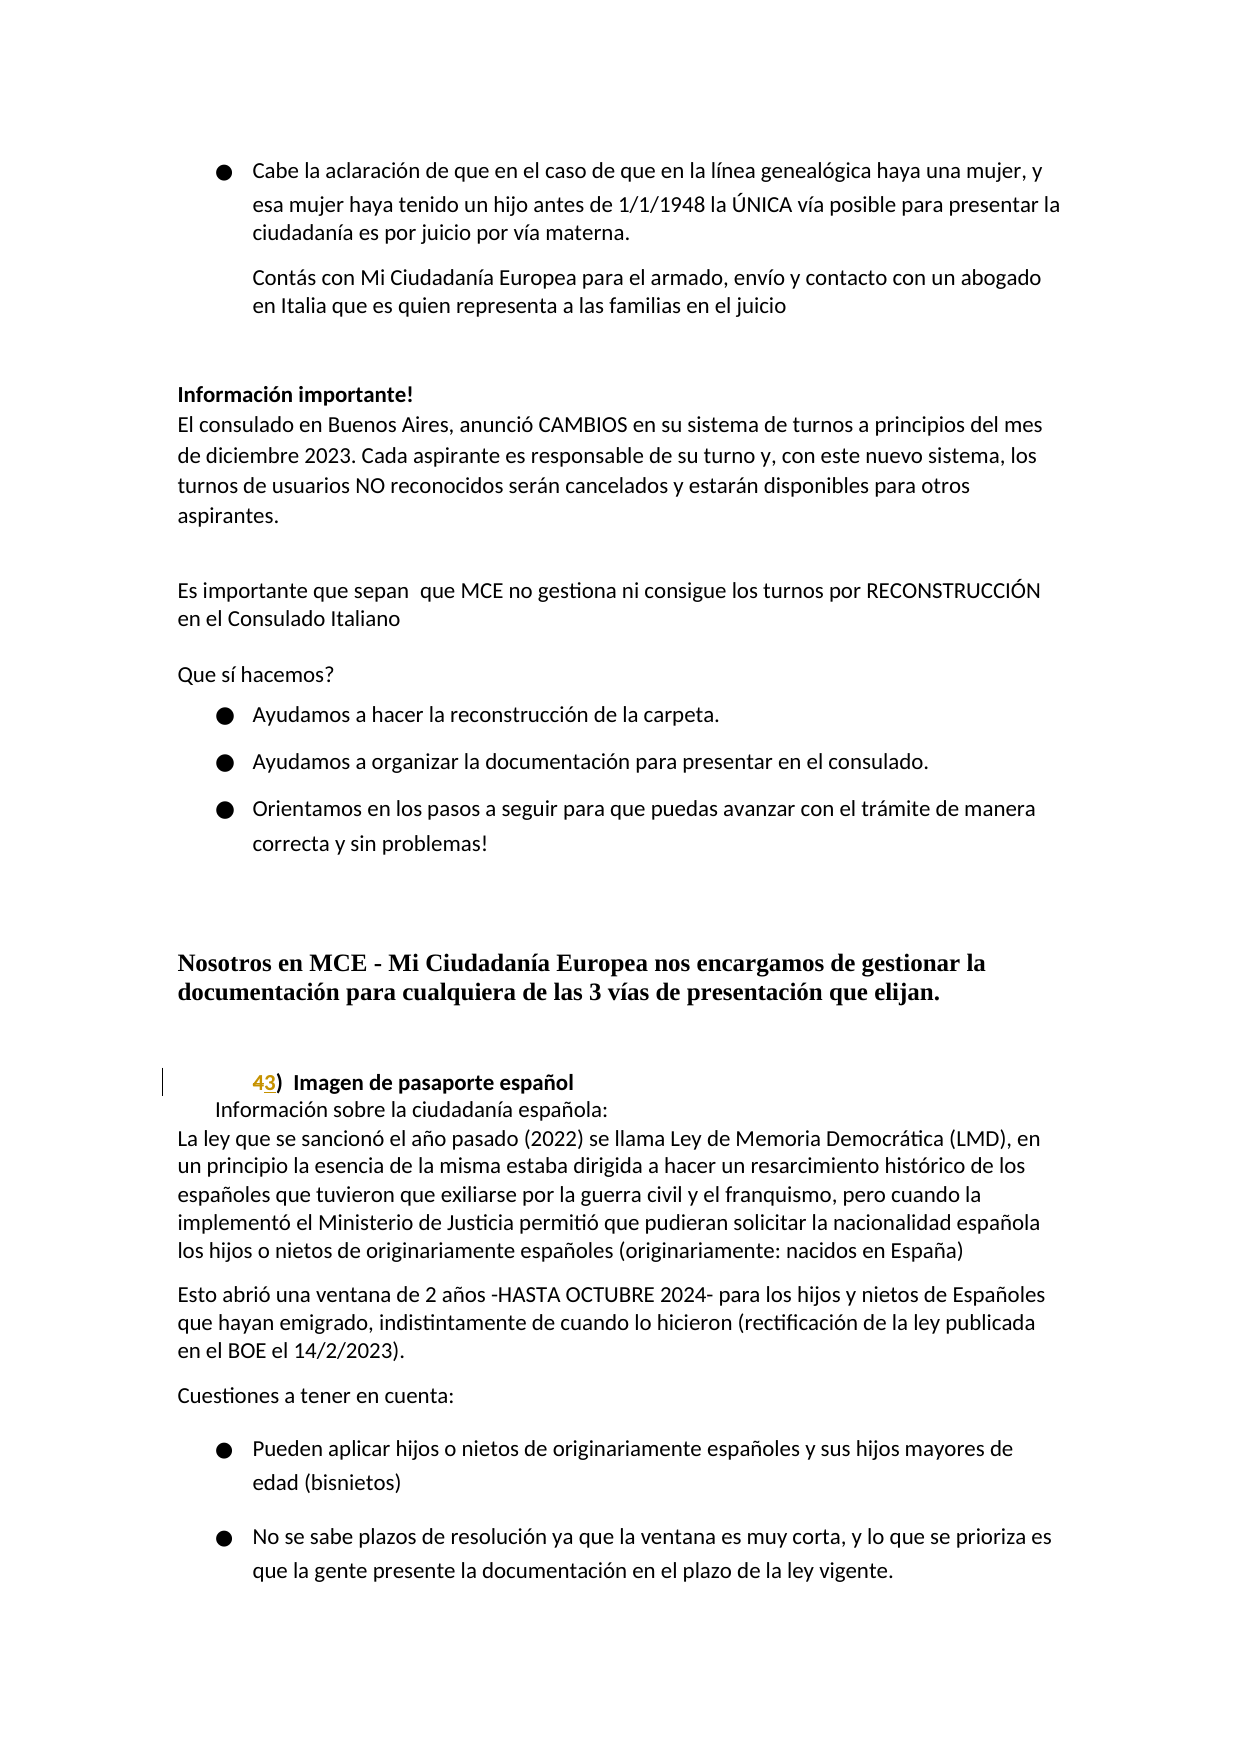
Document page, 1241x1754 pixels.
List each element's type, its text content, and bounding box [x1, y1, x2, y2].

text Información importante! El consulado en Buenos Aires, anunció CAMBIOS en su sistema de turnos a principios del mes de diciembre 2023. Cada aspirante es responsable de su turno y, con este nuevo sistema, los turnos de usuarios NO reconocidos serán cancelados y estarán disponibles para otros aspirantes. [177, 380, 1063, 529]
list No se sabe plazos de resolución ya que la ventana es muy corta, y lo que se prioriza es que la gente presente la documentación en el plazo de la ley vigente. [215, 1513, 1063, 1584]
list Orientamos en los pasos a seguir para que puedas avanzar con el trámite de manera correcta y sin problemas! [215, 782, 1063, 857]
text Esto abrió una ventana de 2 años -HASTA OCTUBRE 2024- para los hijos y nietos de Españoles que hayan emigrado, indistintamente de cuando lo hicieron (rectificación de la ley publicada en el BOE el 14/2/2023). [177, 1280, 1063, 1364]
text Información sobre la ciudadanía española: [215, 1096, 1063, 1124]
list Pueden aplicar hijos o nietos de originariamente españoles y sus hijos mayores de edad (bisnietos) [215, 1426, 1063, 1497]
text Cuestiones a tener en cuenta: [177, 1381, 1063, 1409]
text Es importante que sepan que MCE no gestiona ni consigue los turnos por RECONSTRUCCIÓN en el Consulado Italiano [177, 576, 1063, 632]
text Nosotros en MCE - Mi Ciudadanía Europea nos encargamos de gestionar la documentación para cualquiera de las 3 vías de presentación que elijan. [177, 948, 1063, 1006]
list Ayudamos a hacer la reconstrucción de la carpeta. [215, 688, 1063, 735]
text La ley que se sancionó el año pasado (2022) se llama Ley de Memoria Democrática (LMD), en un principio la esencia de la misma estaba dirigida a hacer un resarcimiento histórico de los españoles que tuvieron que exiliarse por la guerra civil y el franquismo, pero cuando la implementó el Ministerio de Justicia permitió que pudieran solicitar la nacionalidad española los hijos o nietos de originariamente españoles (originariamente: nacidos en España) [177, 1124, 1063, 1264]
list Ayudamos a organizar la documentación para presentar en el consulado. [215, 735, 1063, 782]
text Contás con Mi Ciudadanía Europea para el armado, envío y contacto con un abogado en Italia que es quien representa a las familias en el juicio [252, 263, 1063, 319]
list Cabe la aclaración de que en el caso de que en la línea genealógica haya una mujer, y esa mujer haya tenido un hijo antes de 1/1/1948 la ÚNICA vía posible para presentar la ciudadanía es por juicio por vía materna. [215, 148, 1063, 246]
text Que sí hacemos? [177, 660, 1063, 688]
text ) Imagen de pasaporte español [252, 1068, 1063, 1096]
